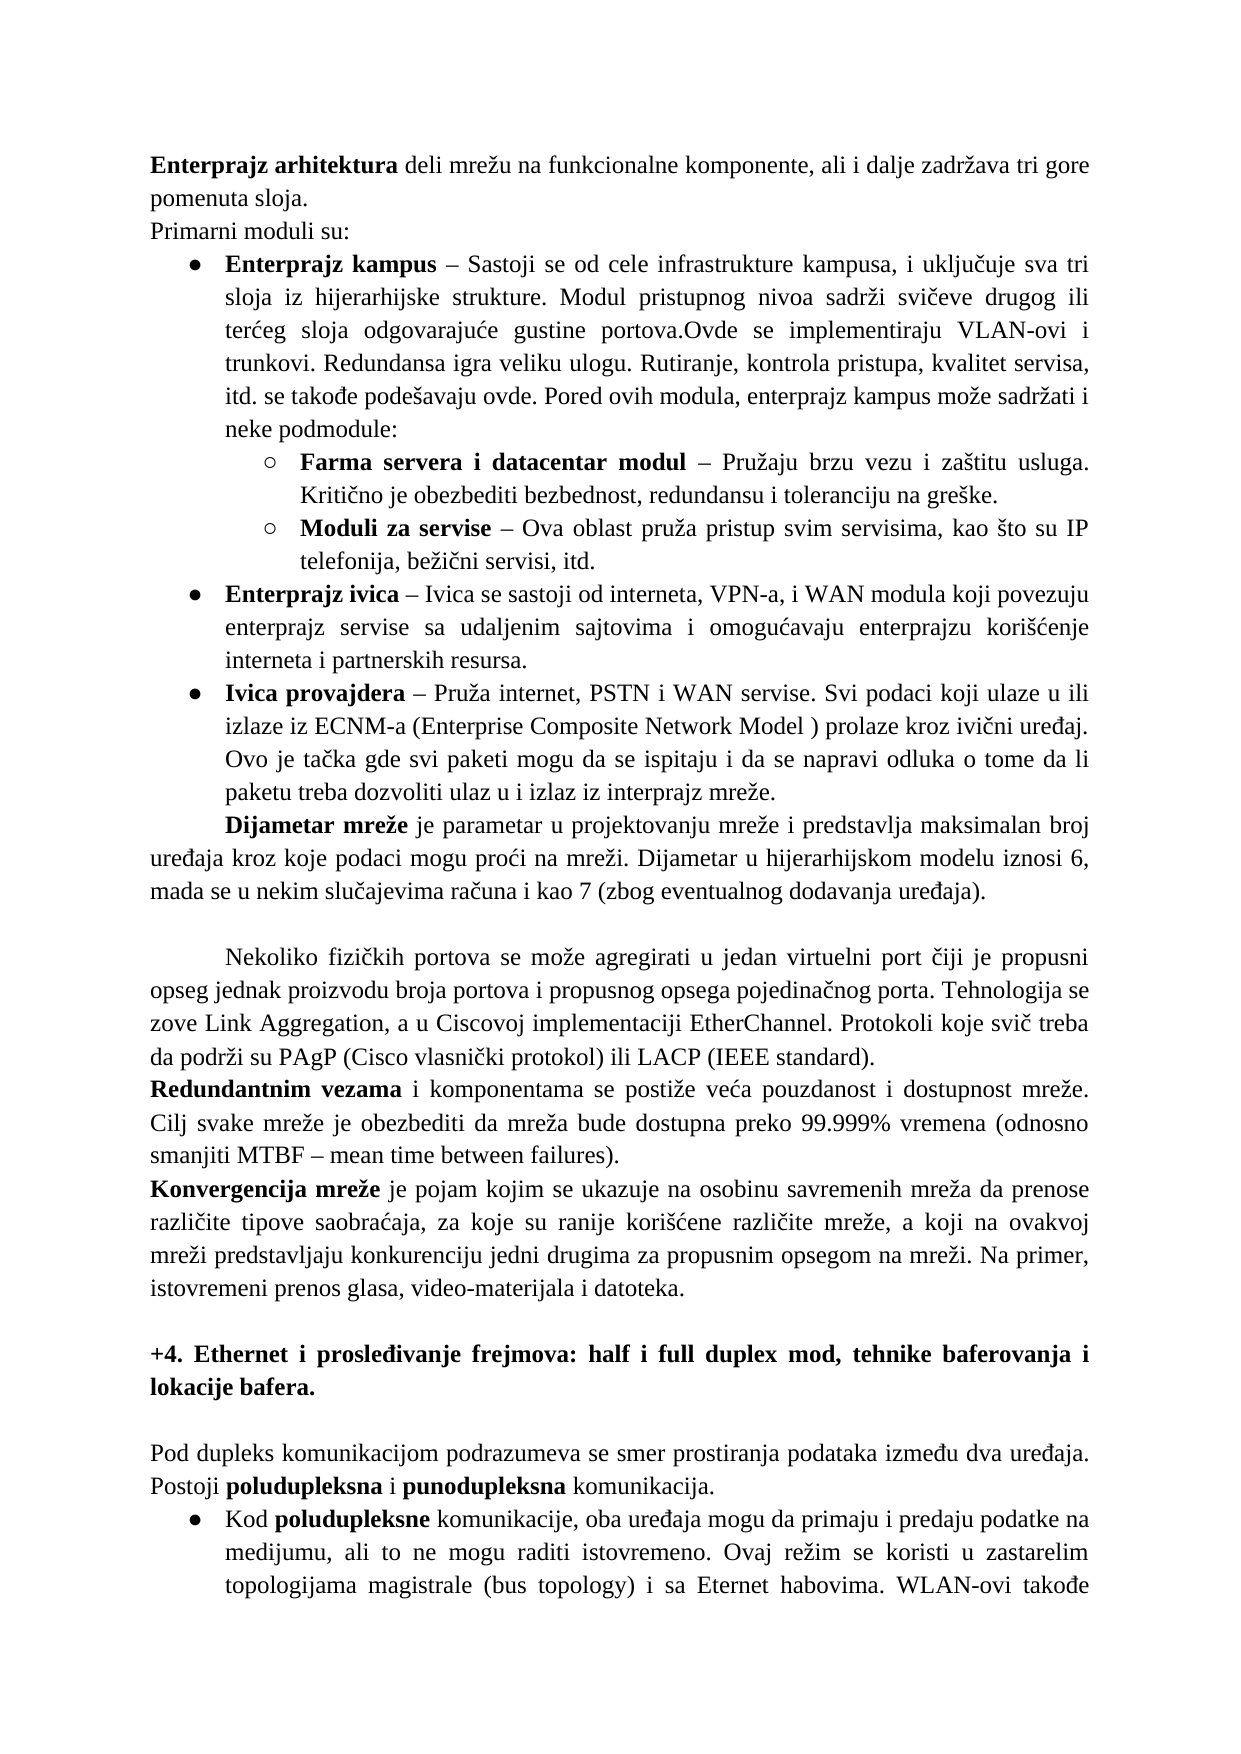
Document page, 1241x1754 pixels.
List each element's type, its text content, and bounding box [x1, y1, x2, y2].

list Moduli za servise – Ova oblast pruža pristup svim servisima, kao što su IP telefonija, bežični servisi, itd. [262, 513, 1090, 575]
list Farma servera i datacentar modul – Pružaju brzu vezu i zaštitu usluga. Kritično je obezbediti bezbednost, redundansu i toleranciju na greške. [262, 447, 1090, 509]
text Nekoliko fizičkih portova se može agregirati u jedan virtuelni port čiji je propusni opseg jednak proizvodu broja portova i propusnog opsega pojedinačnog porta. Tehnologija se zove Link Aggregation, a u Ciscovoj implementaciji EtherChannel. Protokoli koje svič treba da podrži su PAgP (Cisco vlasnički protokol) ili LACP (IEEE standard). [150, 942, 1090, 1070]
list Enterprajz kampus – Sastoji se od cele infrastrukture kampusa, i uključuje sva tri sloja iz hijerarhijske strukture. Modul pristupnog nivoa sadrži svičeve drugog ili terćeg sloja odgovarajuće gustine portova.Ovde se implementiraju VLAN-ovi i trunkovi. Redundansa igra veliku ulogu. Rutiranje, kontrola pristupa, kvalitet servisa, itd. se takođe podešavaju ovde. Pored ovih modula, enterprajz kampus može sadržati i neke podmodule: [187, 249, 1090, 443]
text Konvergencija mreže je pojam kojim se ukazuje na osobinu savremenih mreža da prenose različite tipove saobraćaja, za koje su ranije korišćene različite mreže, a koji na ovakvoj mreži predstavljaju konkurenciju jedni drugima za propusnim opsegom na mreži. Na primer, istovremeni prenos glasa, video-materijala i datoteka. [150, 1174, 1090, 1301]
text Primarni moduli su: [150, 216, 1090, 245]
list Ivica provajdera – Pruža internet, PSTN i WAN servise. Svi podaci koji ulaze u ili izlaze iz ECNM-a (Enterprise Composite Network Model ) prolaze kroz ivični uređaj. Ovo je tačka gde svi paketi mogu da se ispitaju i da se napravi odluka o tome da li paketu treba dozvoliti ulaz u i izlaz iz interprajz mreže. [187, 678, 1090, 806]
text Redundantnim vezama i komponentama se postiže veća pouzdanost i dostupnost mreže. Cilj svake mreže je obezbediti da mreža bude dostupna preko 99.999% vremena (odnosno smanjiti MTBF – mean time between failures). [150, 1074, 1090, 1169]
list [187, 1504, 1090, 1599]
text Enterprajz arhitektura deli mrežu na funkcionalne komponente, ali i dalje zadržava tri gore pomenuta sloja. [150, 150, 1090, 212]
text Pod dupleks komunikacijom podrazumeva se smer prostiranja podataka između dva uređaja. Postoji poludupleksna i punodupleksna komunikacija. [150, 1438, 1090, 1499]
list Enterprajz ivica – Ivica se sastoji od interneta, VPN-a, i WAN modula koji povezuju enterprajz servise sa udaljenim sajtovima i omogućavaju enterprajzu korišćenje interneta i partnerskih resursa. [187, 579, 1090, 674]
text Dijametar mreže je parametar u projektovanju mreže i predstavlja maksimalan broj uređaja kroz koje podaci mogu proći na mreži. Dijametar u hijerarhijskom modelu iznosi 6, mada se u nekim slučajevima računa i kao 7 (zbog eventualnog dodavanja uređaja). [150, 810, 1090, 905]
text +4. Ethernet i prosleđivanje frejmova: half i full duplex mod, tehnike baferovanja i lokacije bafera. [150, 1339, 1090, 1401]
